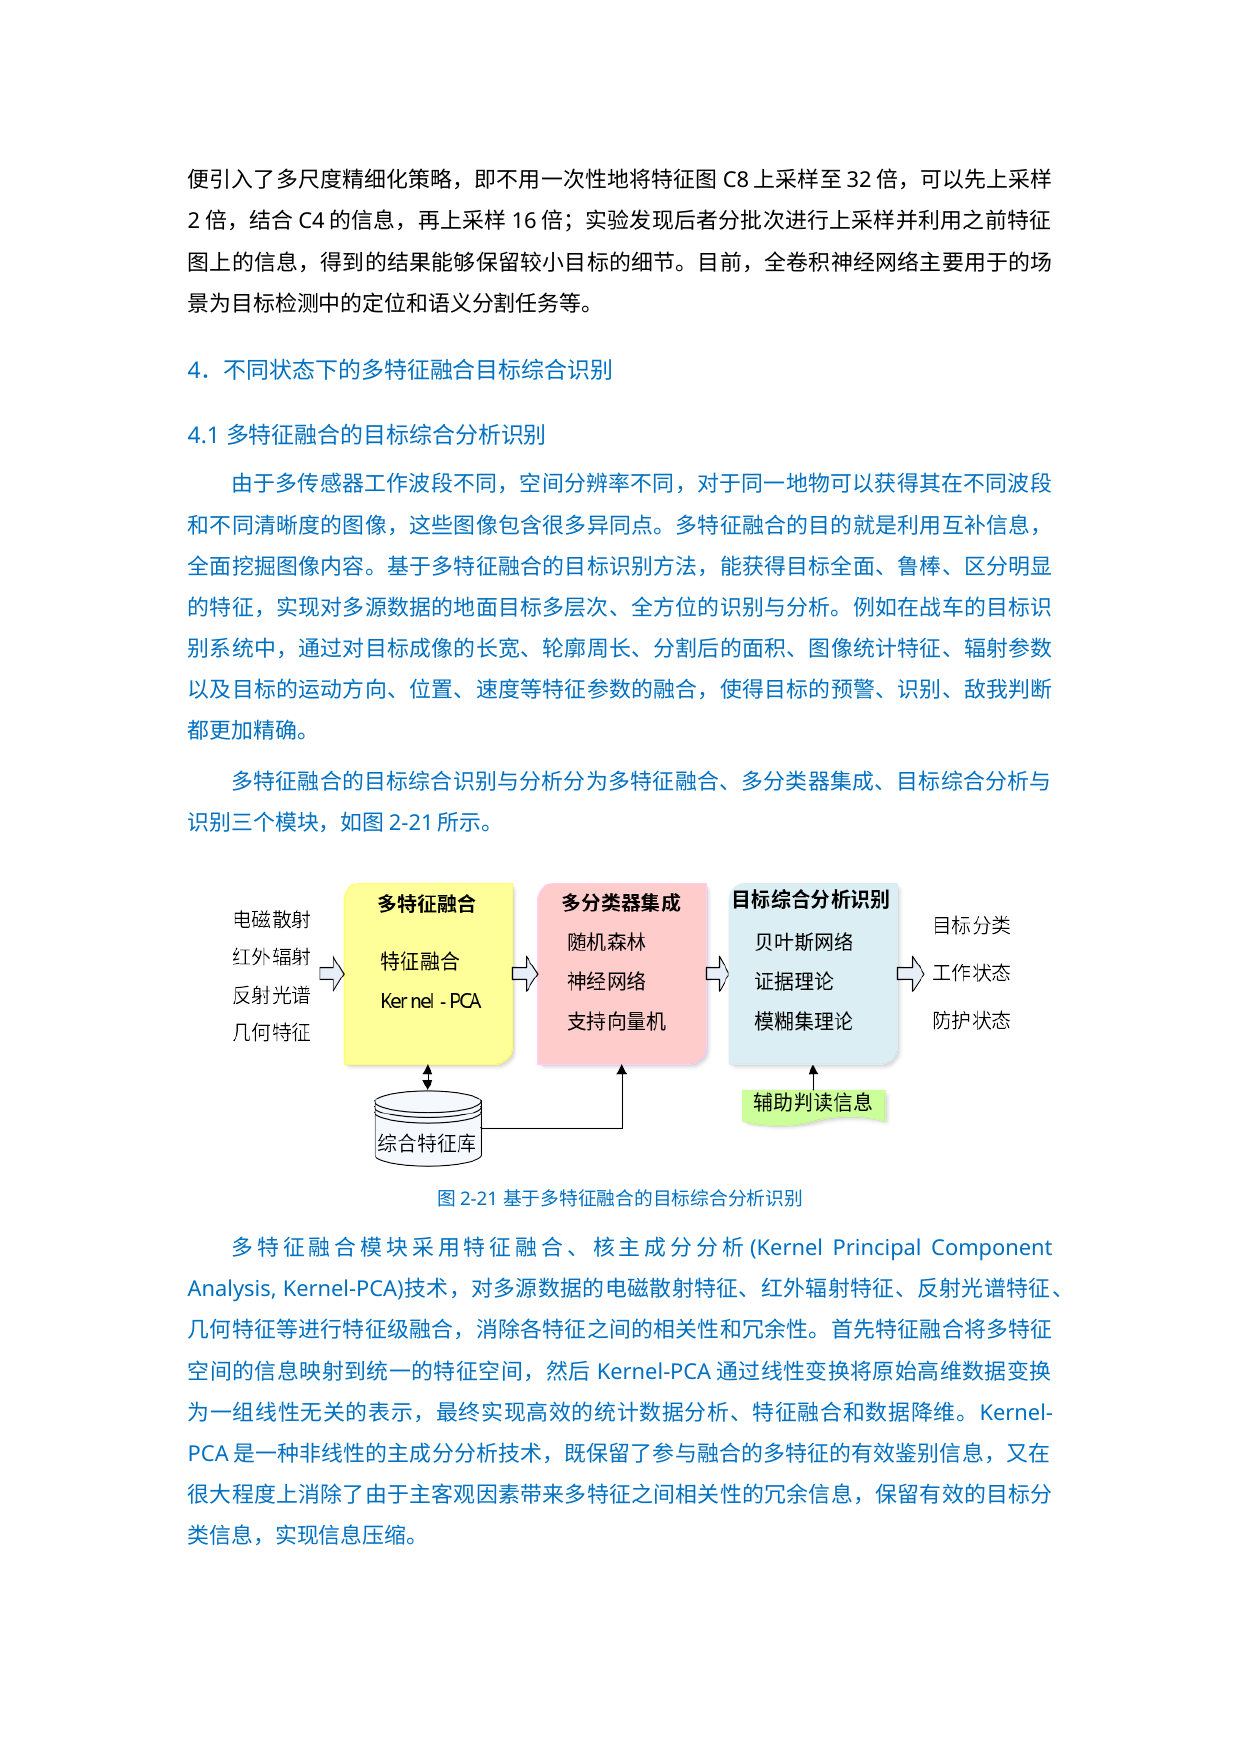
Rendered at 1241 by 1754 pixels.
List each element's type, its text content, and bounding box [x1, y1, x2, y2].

text 由于多传感器工作波段不同，空间分辨率不同，对于同一地物可以获得其在不同波段和不同清晰度的图像，这些图像包含很多异同点。多特征融合的目的就是利用互补信息，全面挖掘图像内容。基于多特征融合的目标识别方法，能获得目标全面、鲁棒、区分明显的特征，实现对多源数据的地面目标多层次、全方位的识别与分析。例如在战车的目标识别系统中，通过对目标成像的长宽、轮廓周长、分割后的面积、图像统计特征、辐射参数以及目标的运动方向、位置、速度等特征参数的融合，使得目标的预警、识别、敌我判断都更加精确。 [187, 466, 1053, 745]
text 4.1 多特征融合的目标综合分析识别 [187, 401, 1053, 466]
text 4．不同状态下的多特征融合目标综合识别 [187, 336, 1053, 401]
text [187, 162, 1053, 317]
text 多特征融合的目标综合识别与分析分为多特征融合、多分类器集成、目标综合分析与识别三个模块，如图2-21所示。 [187, 764, 1053, 837]
text 图2-21 基于多特征融合的目标综合分析识别 [187, 1181, 1053, 1214]
text 多特征融合模块采用特征融合、核主成分分析(Kernel Principal Component Analysis, Kernel-PCA)技术，对多源数据的电磁散射特征、红外辐射特征、反射光谱特征、几何特征等进行特征级融合，消除各特征之间的相关性和冗余性。首先特征融合将多特征空间的信息映射到统一的特征空间，然后Kernel-PCA通过线性变换将原始高维数据变换为一组线性无关的表示，最终实现高效的统计数据分析、特征融合和数据降维。Kernel-PCA是一种非线性的主成分分析技术，既保留了参与融合的多特征的有效鉴别信息，又在很大程度上消除了由于主客观因素带来多特征之间相关性的冗余信息，保留有效的目标分类信息，实现信息压缩。 [187, 1230, 1053, 1550]
